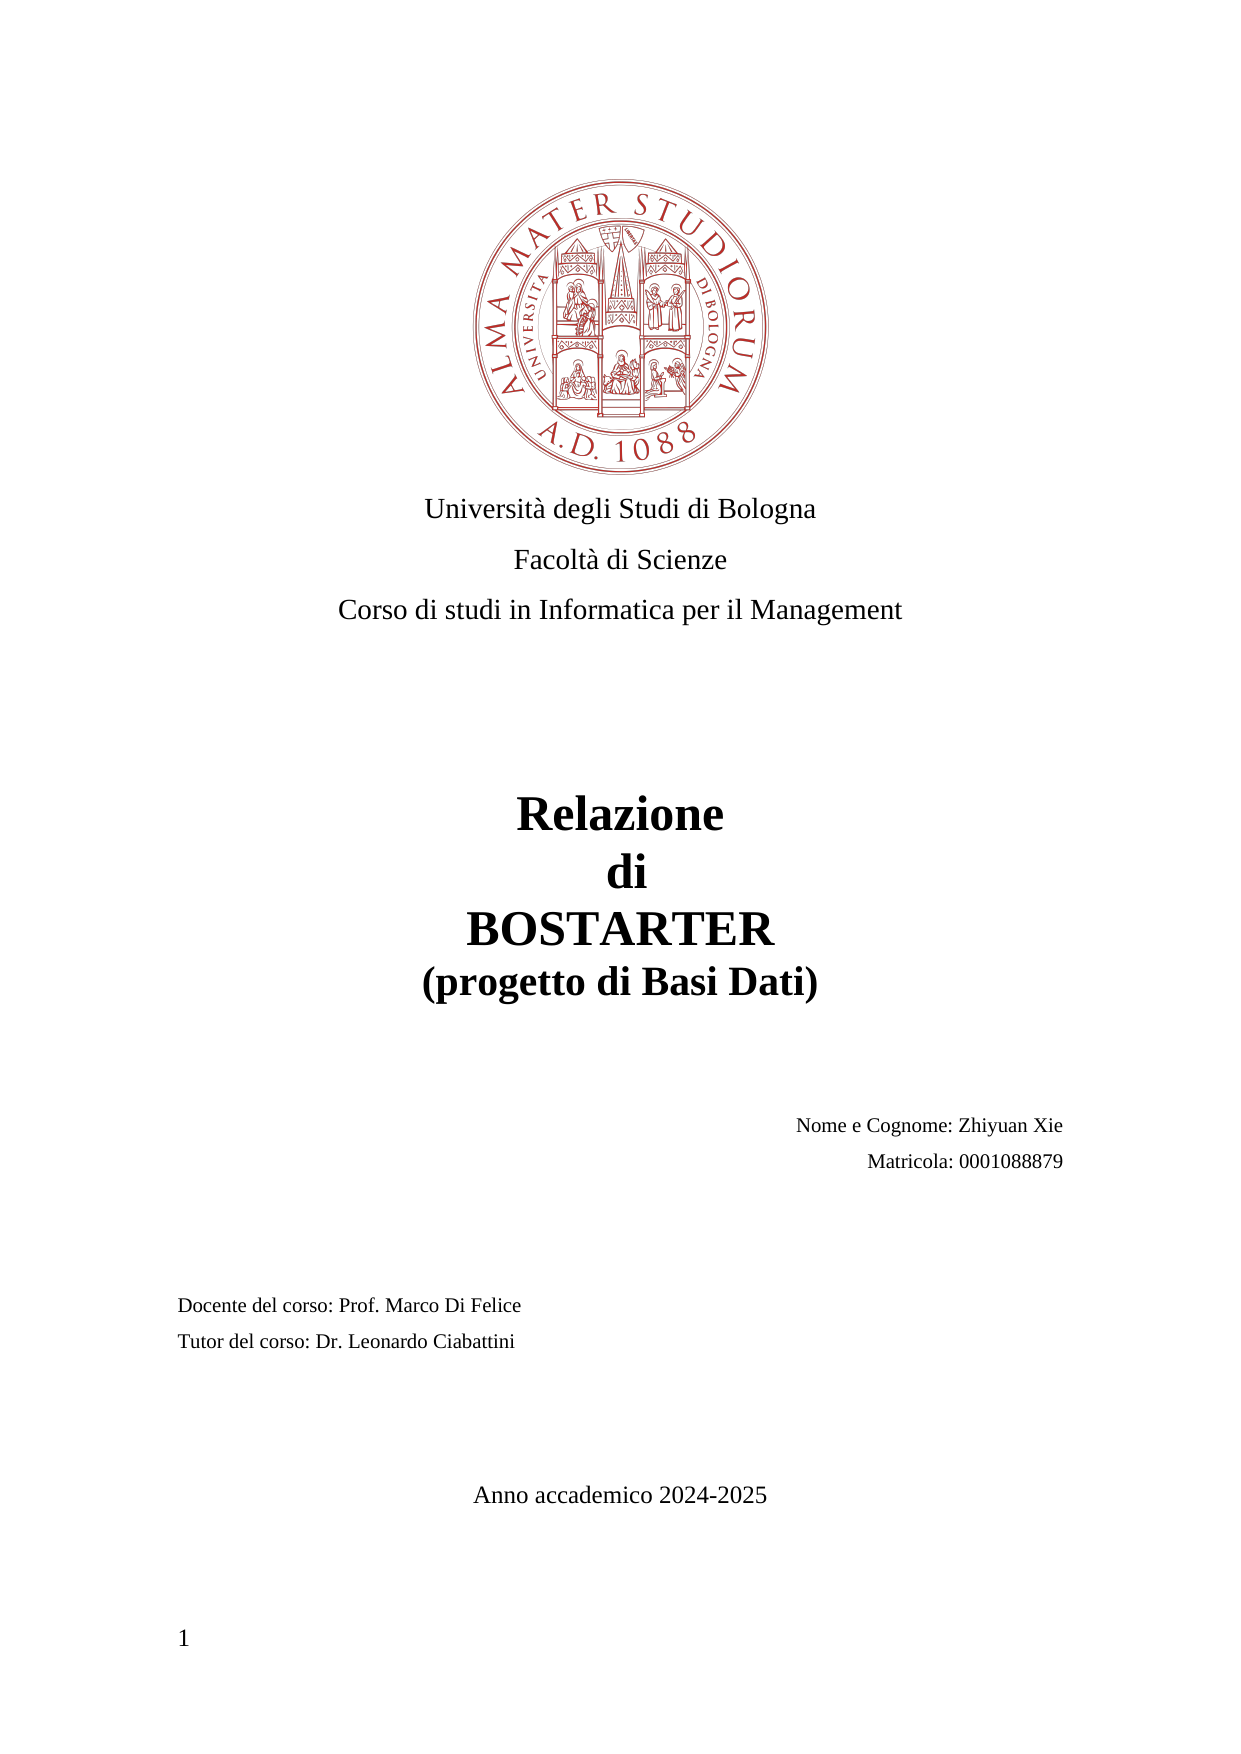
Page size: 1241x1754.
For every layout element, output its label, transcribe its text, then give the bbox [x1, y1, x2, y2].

text Corso di studi in Informatica per il Management [177, 592, 1063, 626]
text Anno accademico 2024-2025 [177, 1480, 1063, 1509]
text BOSTARTER [177, 899, 1063, 957]
text di [177, 842, 1063, 899]
text Relazione [177, 784, 1063, 842]
text Matricola: 0001088879 [177, 1149, 1063, 1173]
text Università degli Studi di Bologna [177, 492, 1063, 525]
text Docente del corso: Prof. Marco Di Felice [177, 1293, 1063, 1317]
text Nome e Cognome: Zhiyuan Xie [177, 1113, 1063, 1137]
text (progetto di Basi Dati) [177, 957, 1063, 1004]
text Facoltà di Scienze [177, 542, 1063, 575]
picture [470, 177, 770, 478]
text Tutor del corso: Dr. Leonardo Ciabattini [177, 1329, 1063, 1353]
